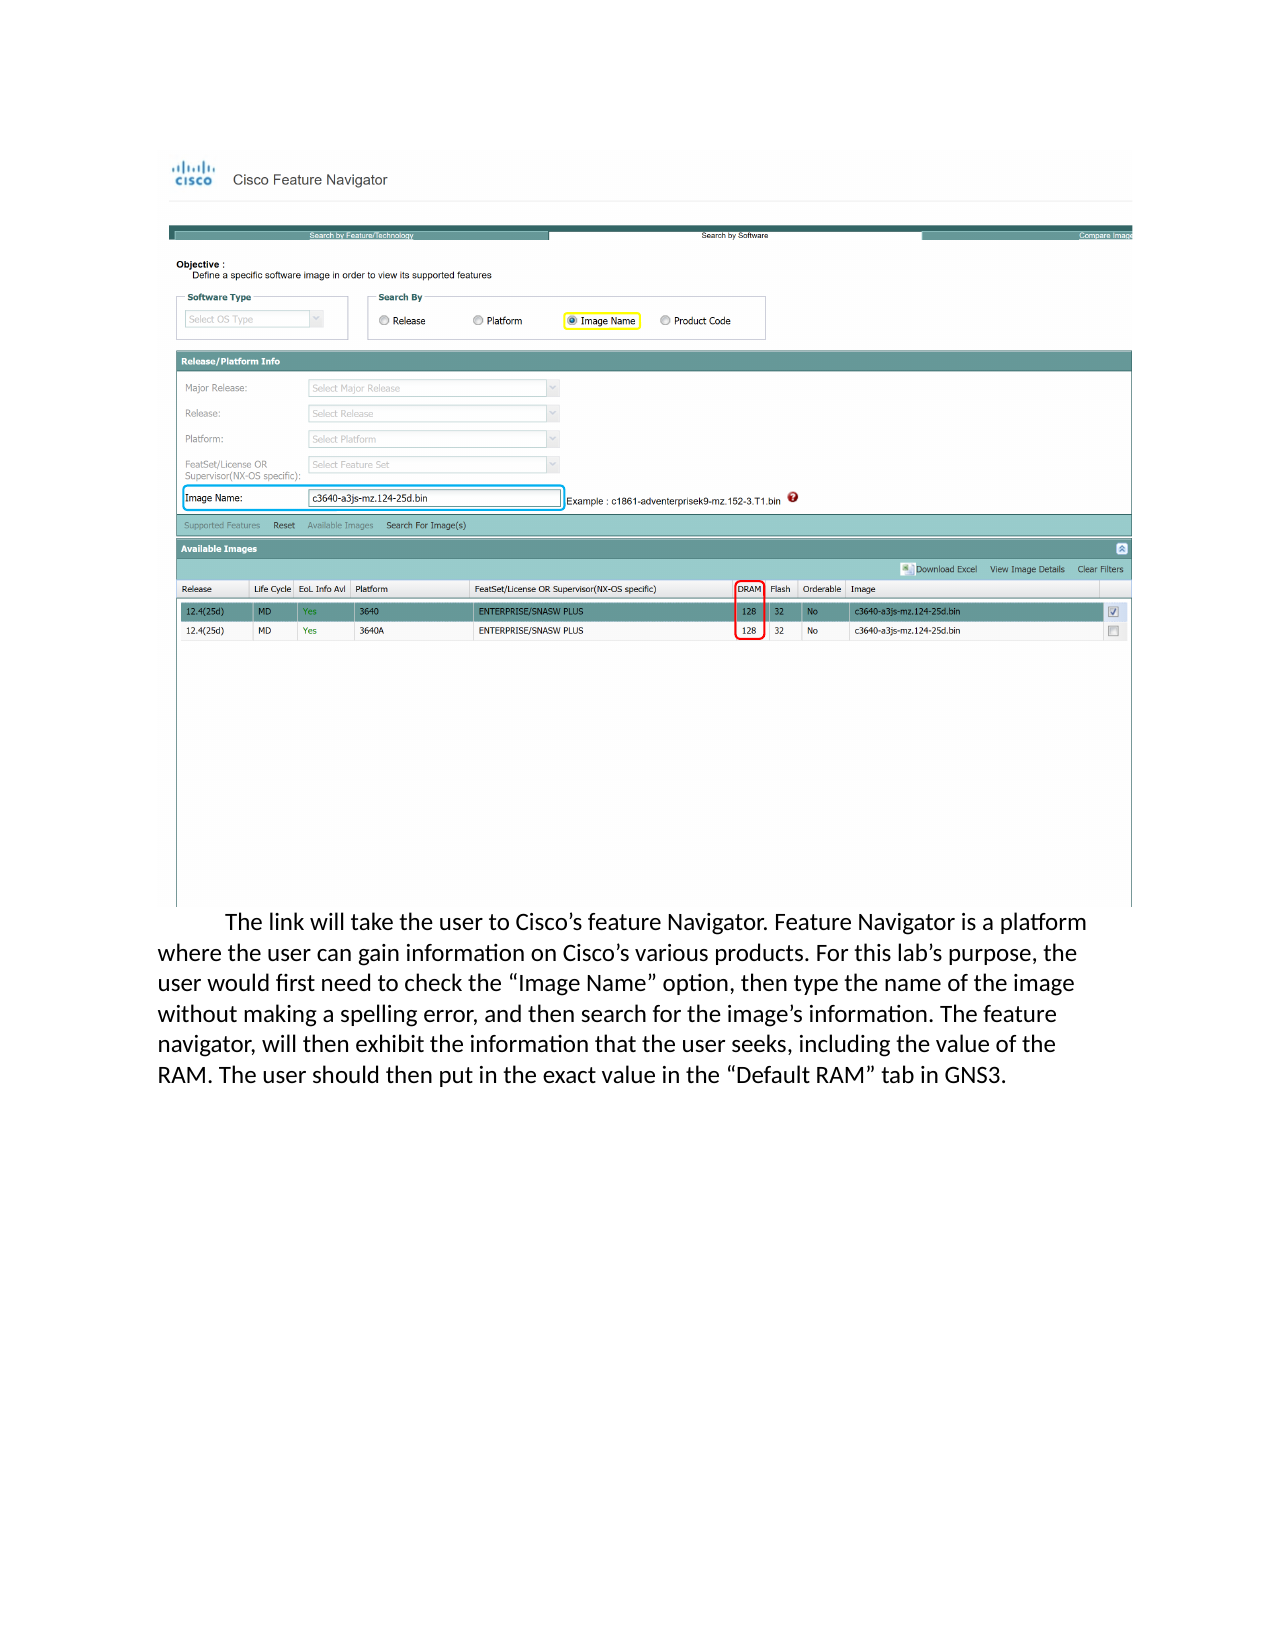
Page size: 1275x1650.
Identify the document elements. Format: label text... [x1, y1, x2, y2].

text The link will take the user to Cisco’s feature Navigator. Feature Navigator is a platform where the user can gain information on Cisco’s various products. For this lab’s purpose, the user would first need to check the “Image Name” option, then type the name of the image without making a spelling error, and then search for the image’s information. The feature navigator, will then exhibit the information that the user seeks, including the value of the RAM. The user should then put in the exact value in the “Default RAM” tab in GNS3. [157, 907, 1117, 1089]
picture [157, 150, 1133, 907]
